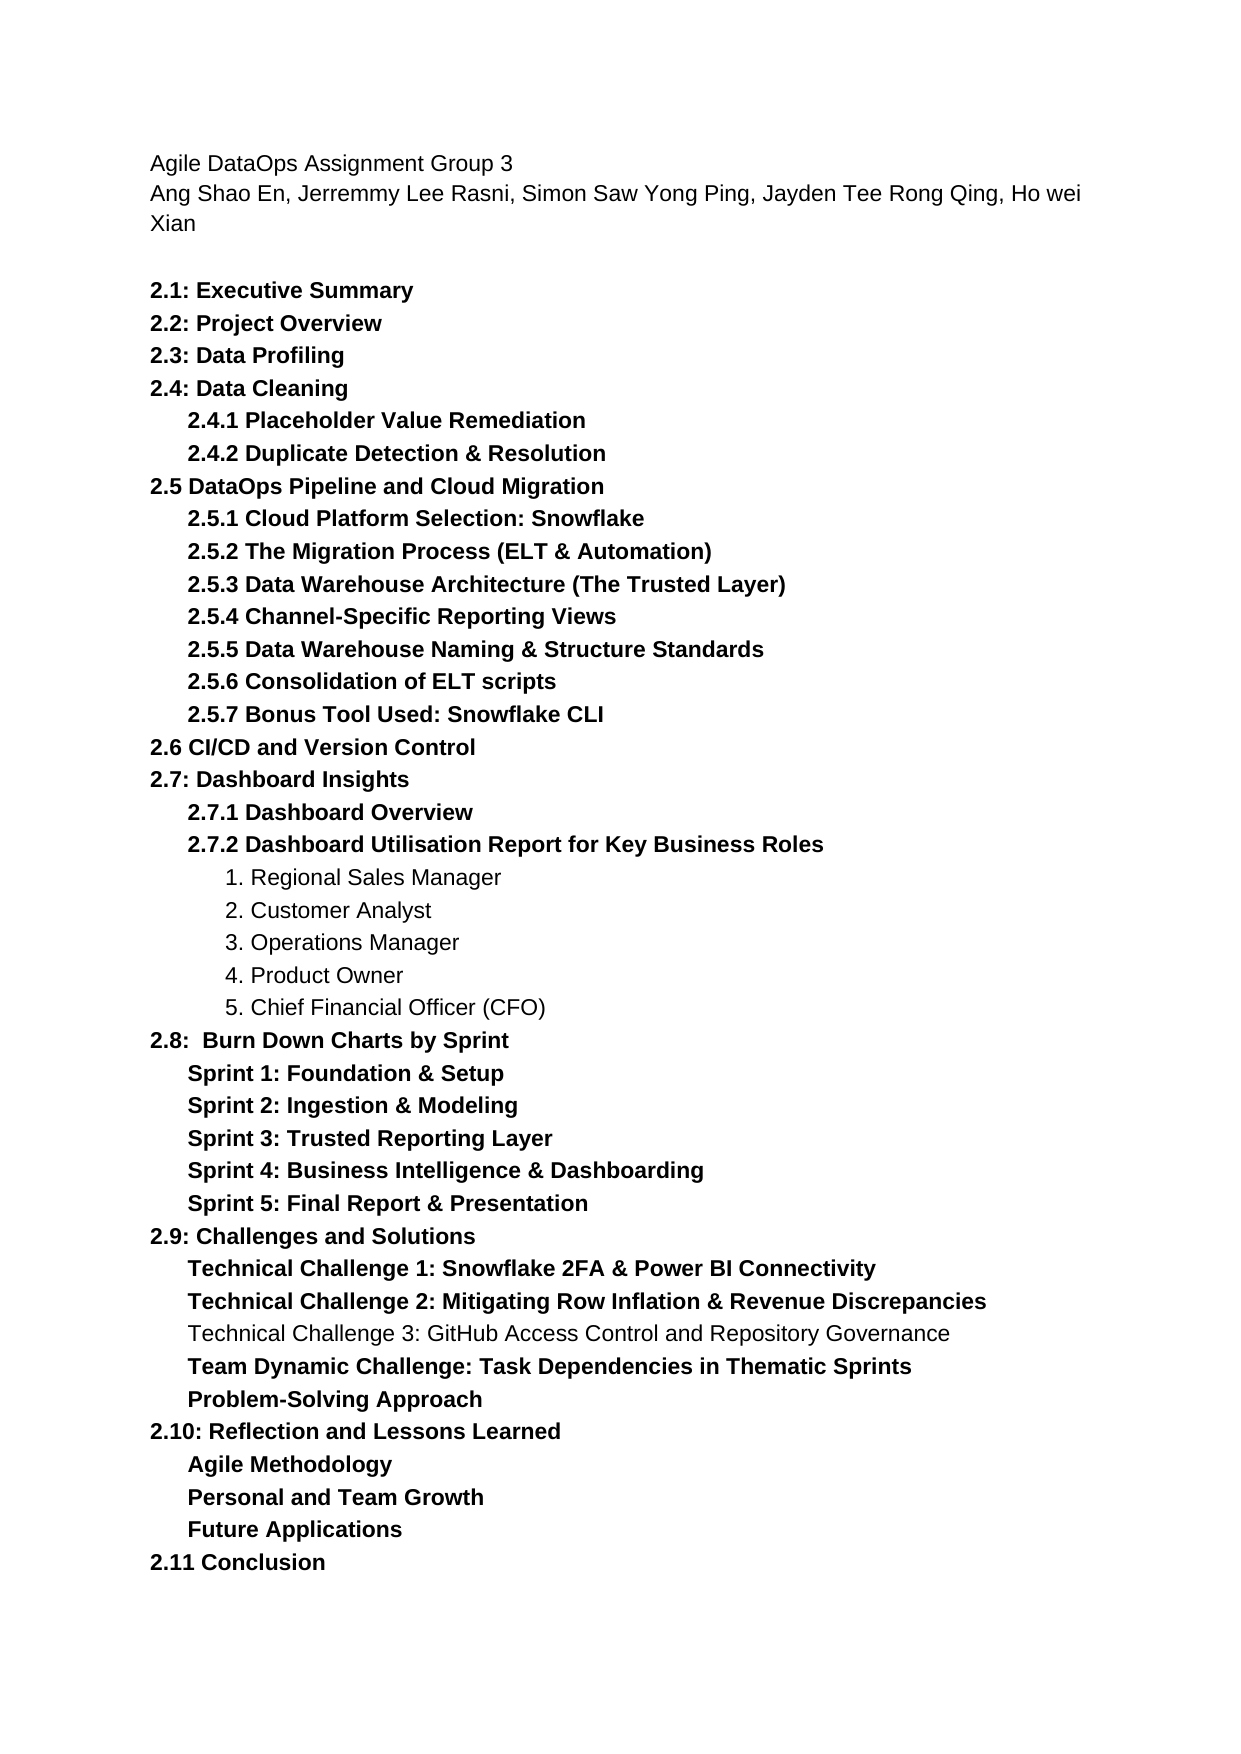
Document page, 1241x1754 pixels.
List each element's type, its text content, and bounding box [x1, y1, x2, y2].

text Ang Shao En, Jerremmy Lee Rasni, Simon Saw Yong Ping, Jayden Tee Rong Qing, Ho wei Xian [150, 180, 1090, 237]
text Agile DataOps Assignment Group 3 [150, 150, 1090, 176]
